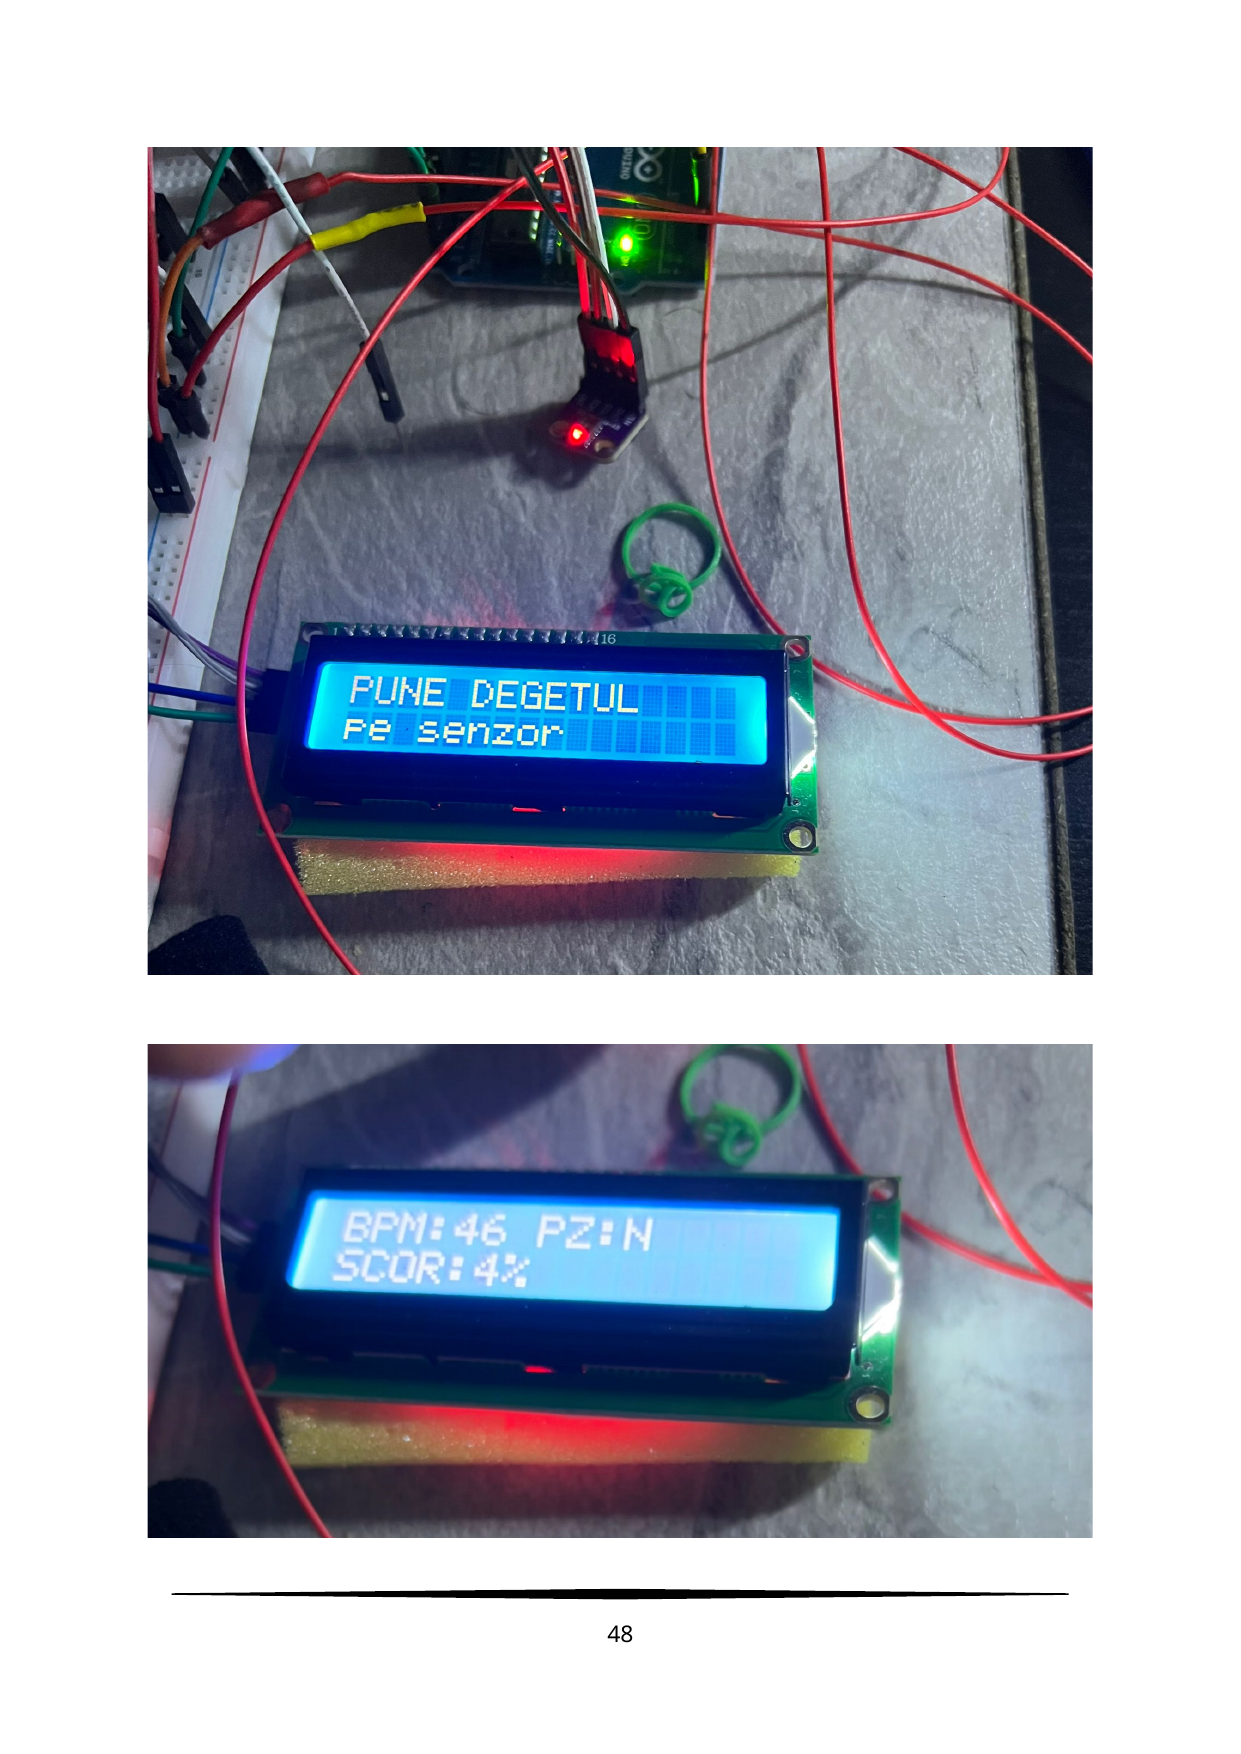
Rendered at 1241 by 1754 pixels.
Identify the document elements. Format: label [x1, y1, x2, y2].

picture [147, 1044, 1093, 1538]
picture [147, 147, 1093, 975]
